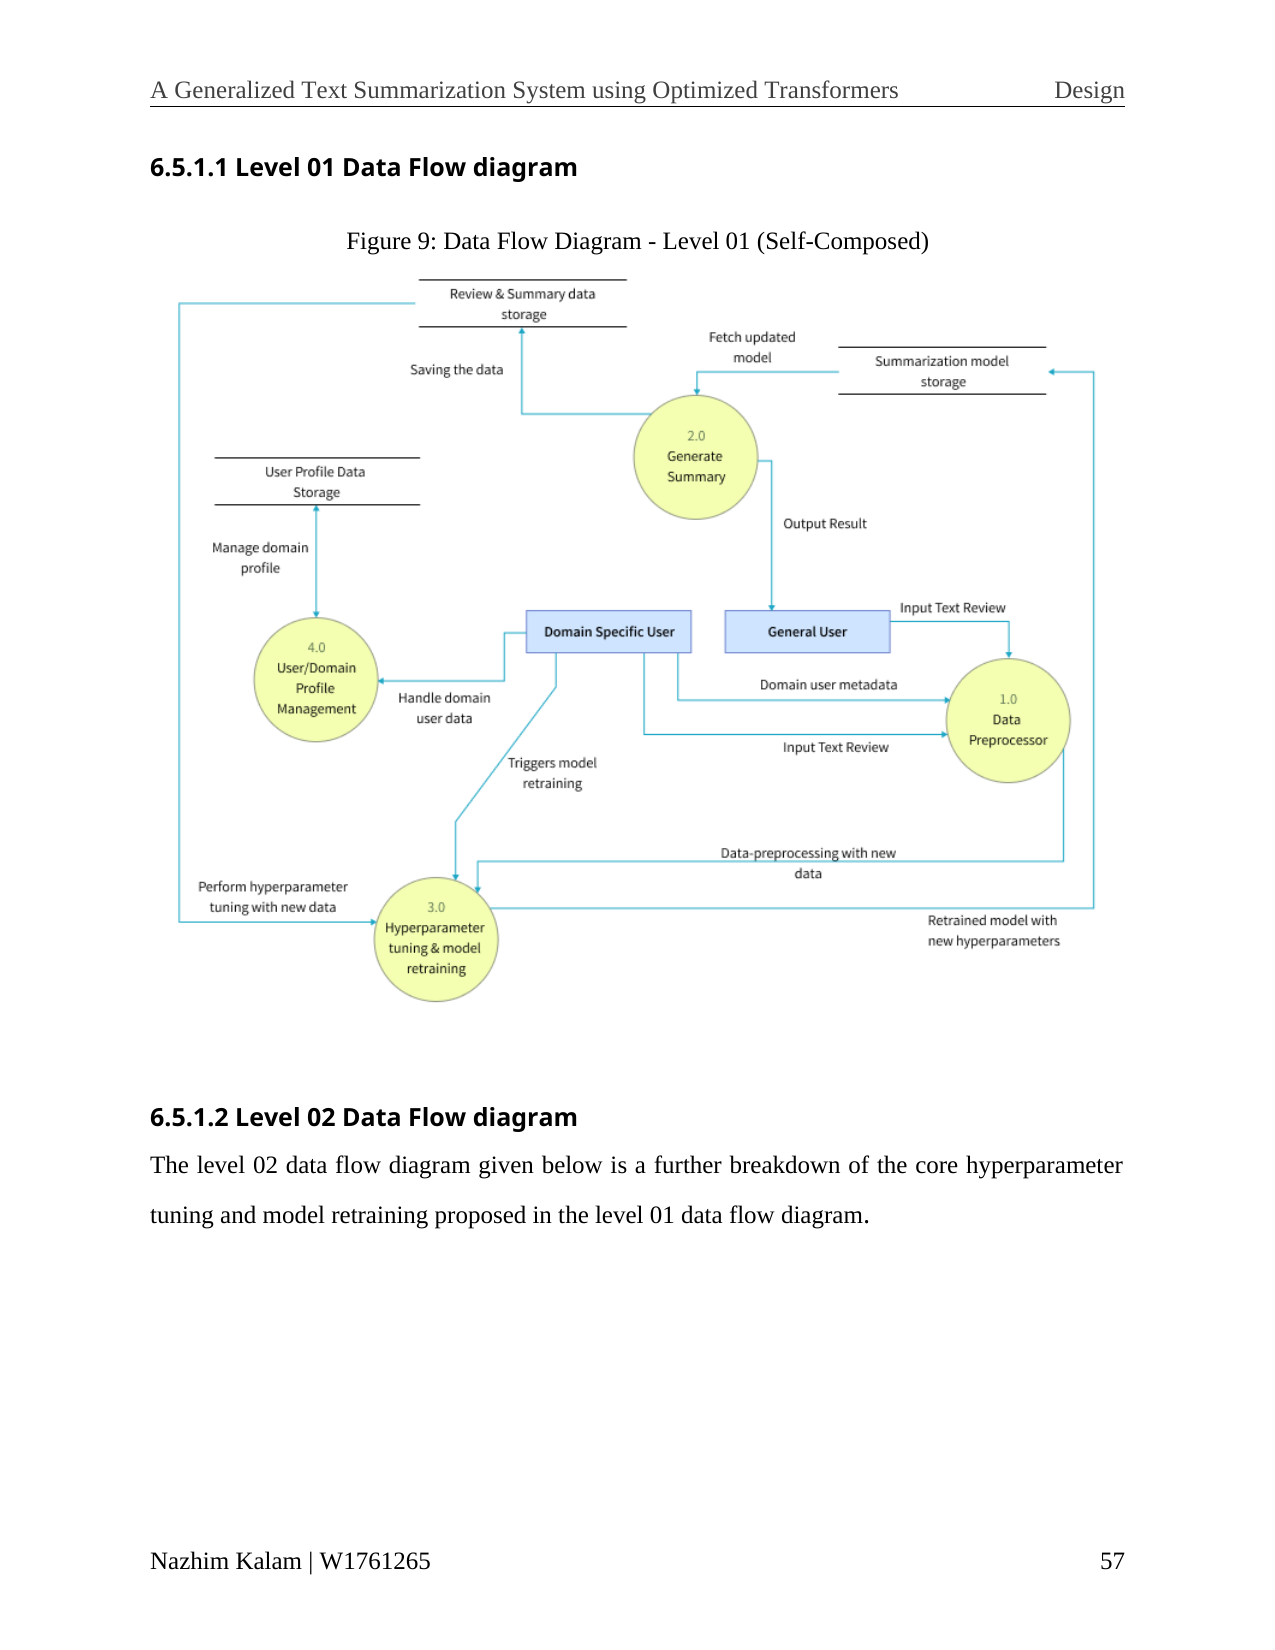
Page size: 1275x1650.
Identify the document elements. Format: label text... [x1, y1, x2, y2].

picture [164, 271, 1111, 1013]
subtitle 6.5.1.2 Level 02 Data Flow diagram [150, 1099, 1125, 1133]
subtitle 6.5.1.1 Level 01 Data Flow diagram [150, 150, 1125, 184]
text Figure 9: Data Flow Diagram - Level 01 (Self-Composed) [150, 226, 1125, 255]
text The level 02 data flow diagram given below is a further breakdown of the core hyperparameter tuning and model retraining proposed in the level 01 data flow diagram. [150, 1151, 1125, 1230]
